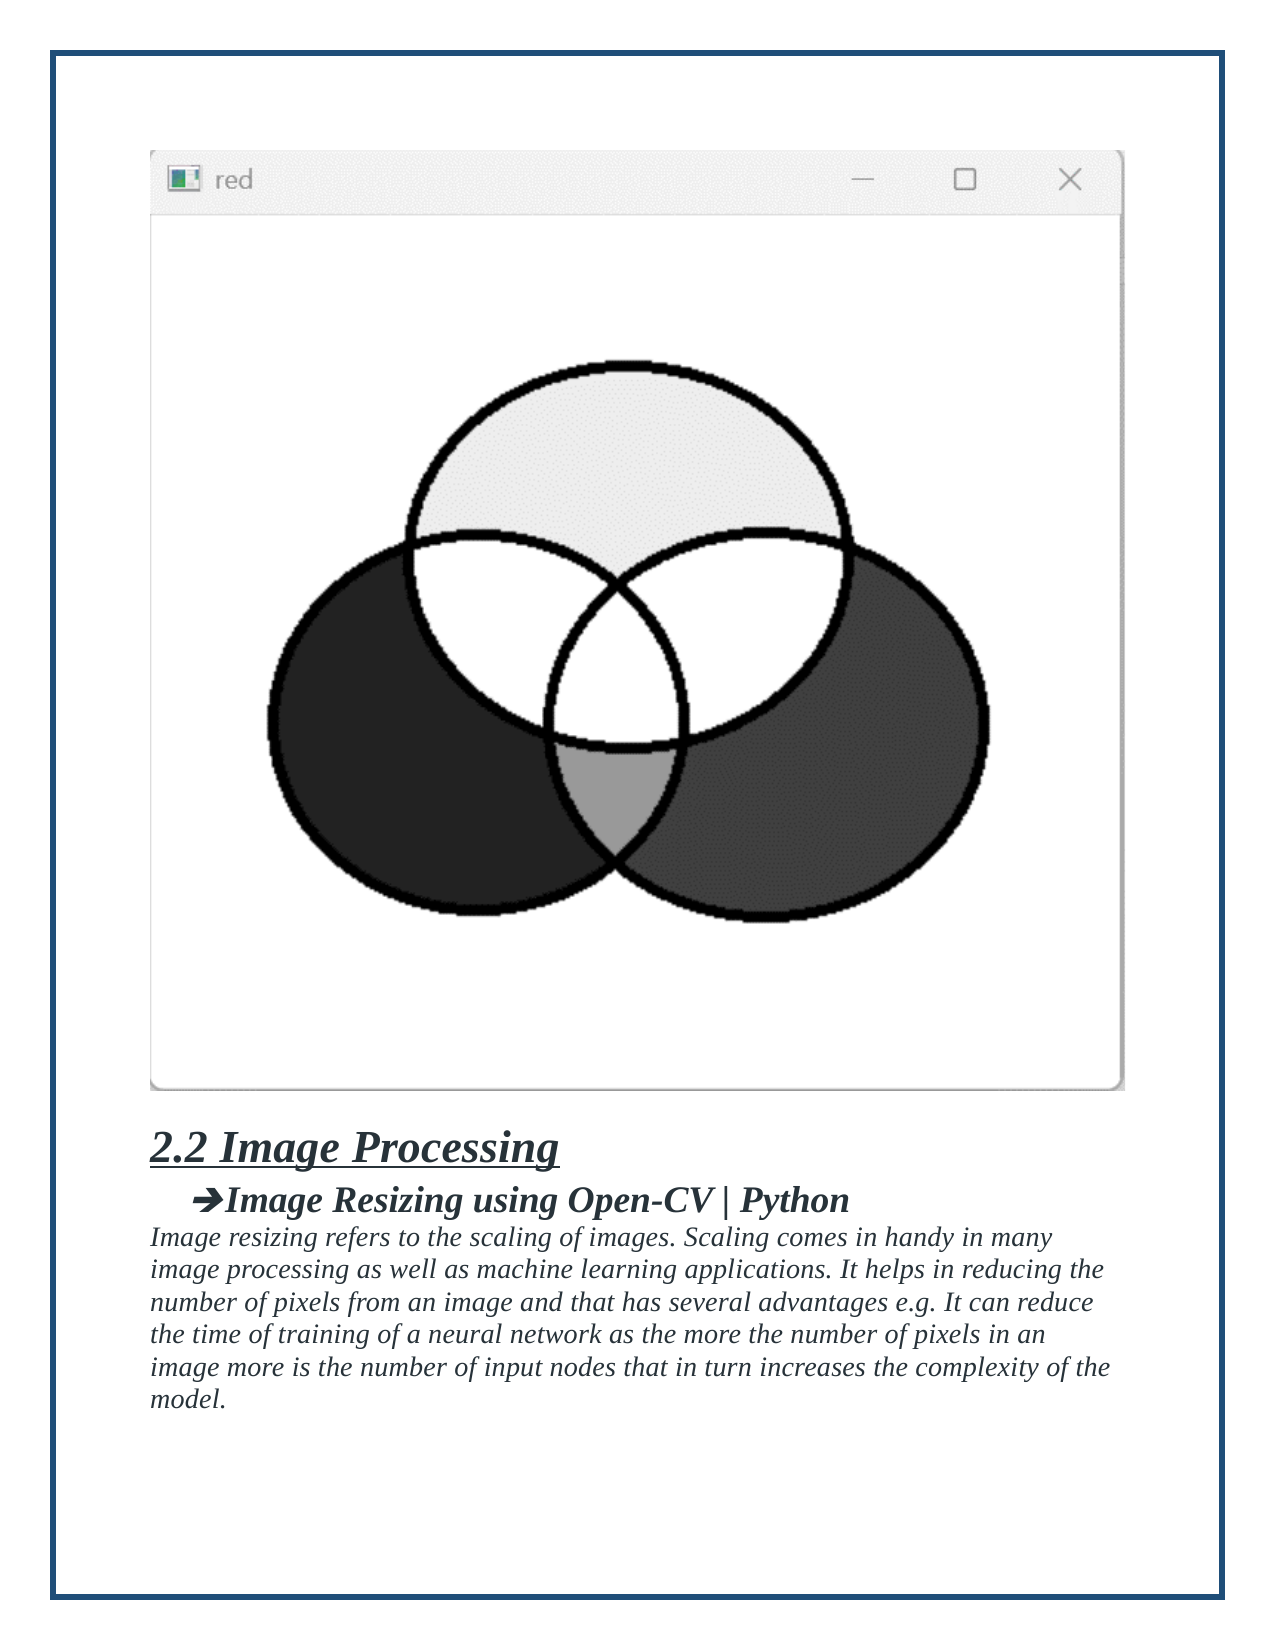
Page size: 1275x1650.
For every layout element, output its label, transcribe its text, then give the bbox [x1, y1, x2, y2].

subtitle 2.2 Image Processing [150, 1120, 1125, 1173]
subtitle Image Resizing using Open-CV | Python [187, 1177, 1125, 1220]
picture [150, 150, 1125, 1091]
subtitle Image resizing refers to the scaling of images. Scaling comes in handy in many image processing as well as machine learning applications. It helps in reducing the number of pixels from an image and that has several advantages e.g. It can reduce the time of training of a neural network as the more the number of pixels in an image more is the number of input nodes that in turn increases the complexity of the model. [150, 1220, 1125, 1414]
